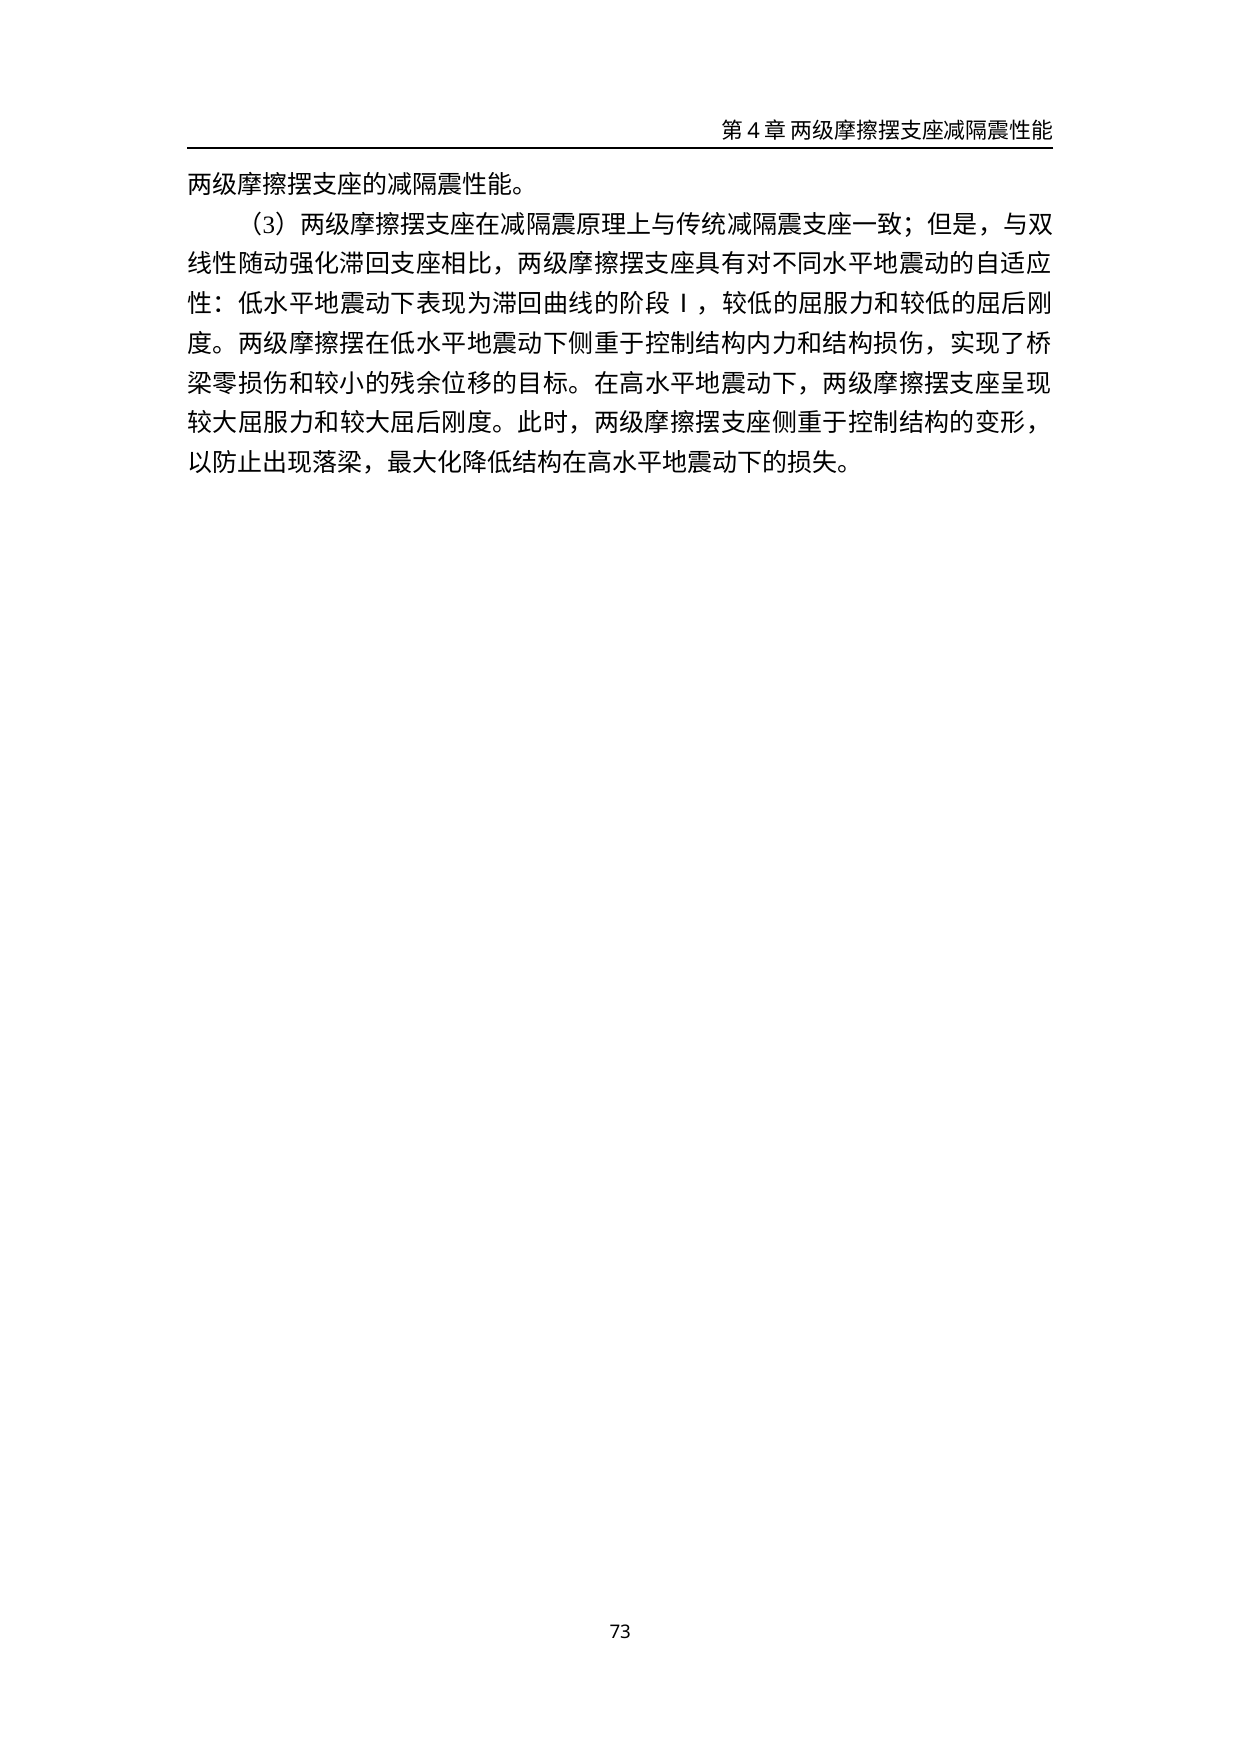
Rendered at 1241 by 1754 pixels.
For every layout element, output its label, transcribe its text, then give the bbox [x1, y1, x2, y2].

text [187, 163, 1053, 203]
text （3）两级摩擦摆支座在减隔震原理上与传统减隔震支座一致；但是，与双线性随动强化滞回支座相比，两级摩擦摆支座具有对不同水平地震动的自适应性：低水平地震动下表现为滞回曲线的阶段Ⅰ，较低的屈服力和较低的屈后刚度。两级摩擦摆在低水平地震动下侧重于控制结构内力和结构损伤，实现了桥梁零损伤和较小的残余位移的目标。在高水平地震动下，两级摩擦摆支座呈现较大屈服力和较大屈后刚度。此时，两级摩擦摆支座侧重于控制结构的变形，以防止出现落梁，最大化降低结构在高水平地震动下的损失。 [187, 203, 1053, 480]
